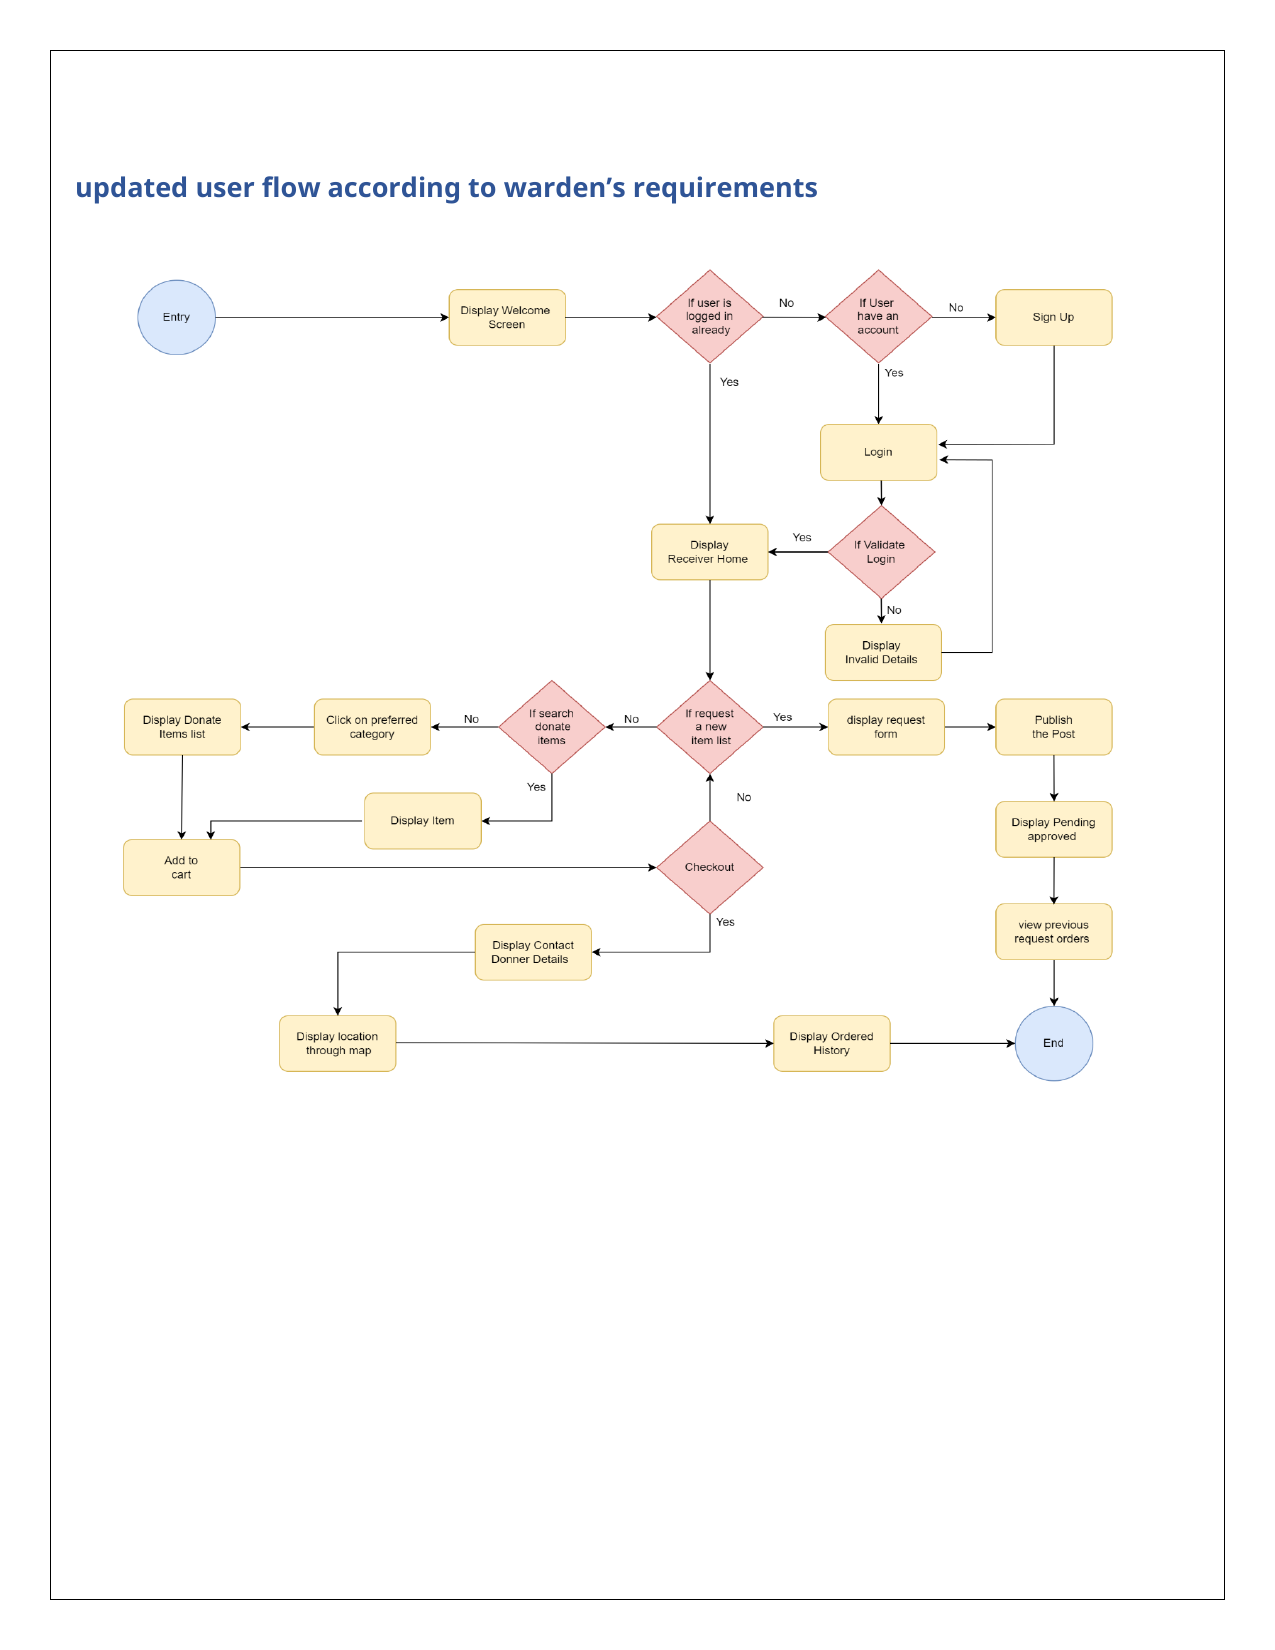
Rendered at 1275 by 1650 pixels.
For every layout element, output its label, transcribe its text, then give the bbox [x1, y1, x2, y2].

picture [111, 258, 1124, 1092]
subtitle updated user flow according to warden’s requirements [75, 169, 1200, 206]
